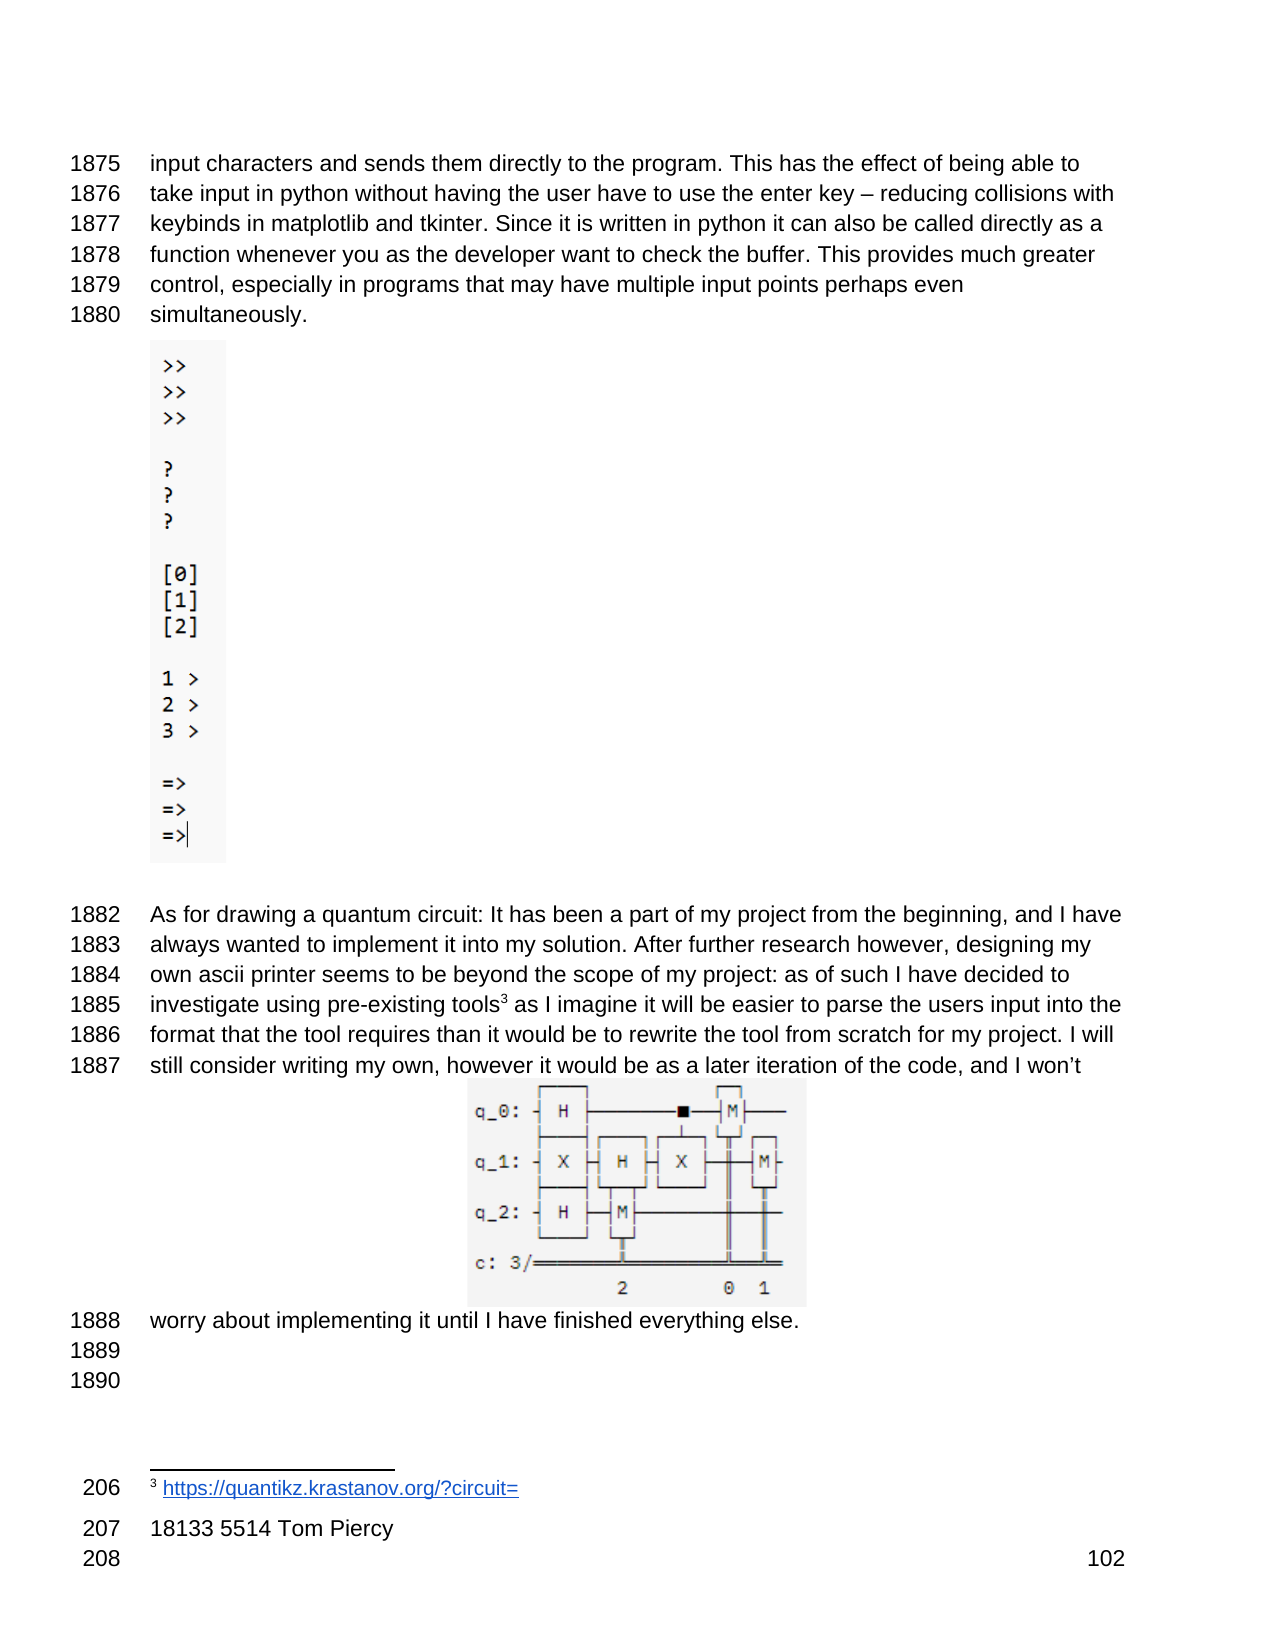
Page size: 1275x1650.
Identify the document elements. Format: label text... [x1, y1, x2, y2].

text As for drawing a quantum circuit: It has been a part of my project from the beginning, and I have always wanted to implement it into my solution. After further research however, designing my own ascii printer seems to be beyond the scope of my project: as of such I have decided to investigate using pre-existing tools as I imagine it will be easier to parse the users input into the format that the tool requires than it would be to rewrite the tool from scratch for my project. I will still consider writing my own, however it would be as a later iteration of the code, and I won’t worry about implementing it until I have finished everything else. [150, 901, 1125, 1333]
picture [150, 340, 227, 863]
picture [467, 1078, 807, 1307]
